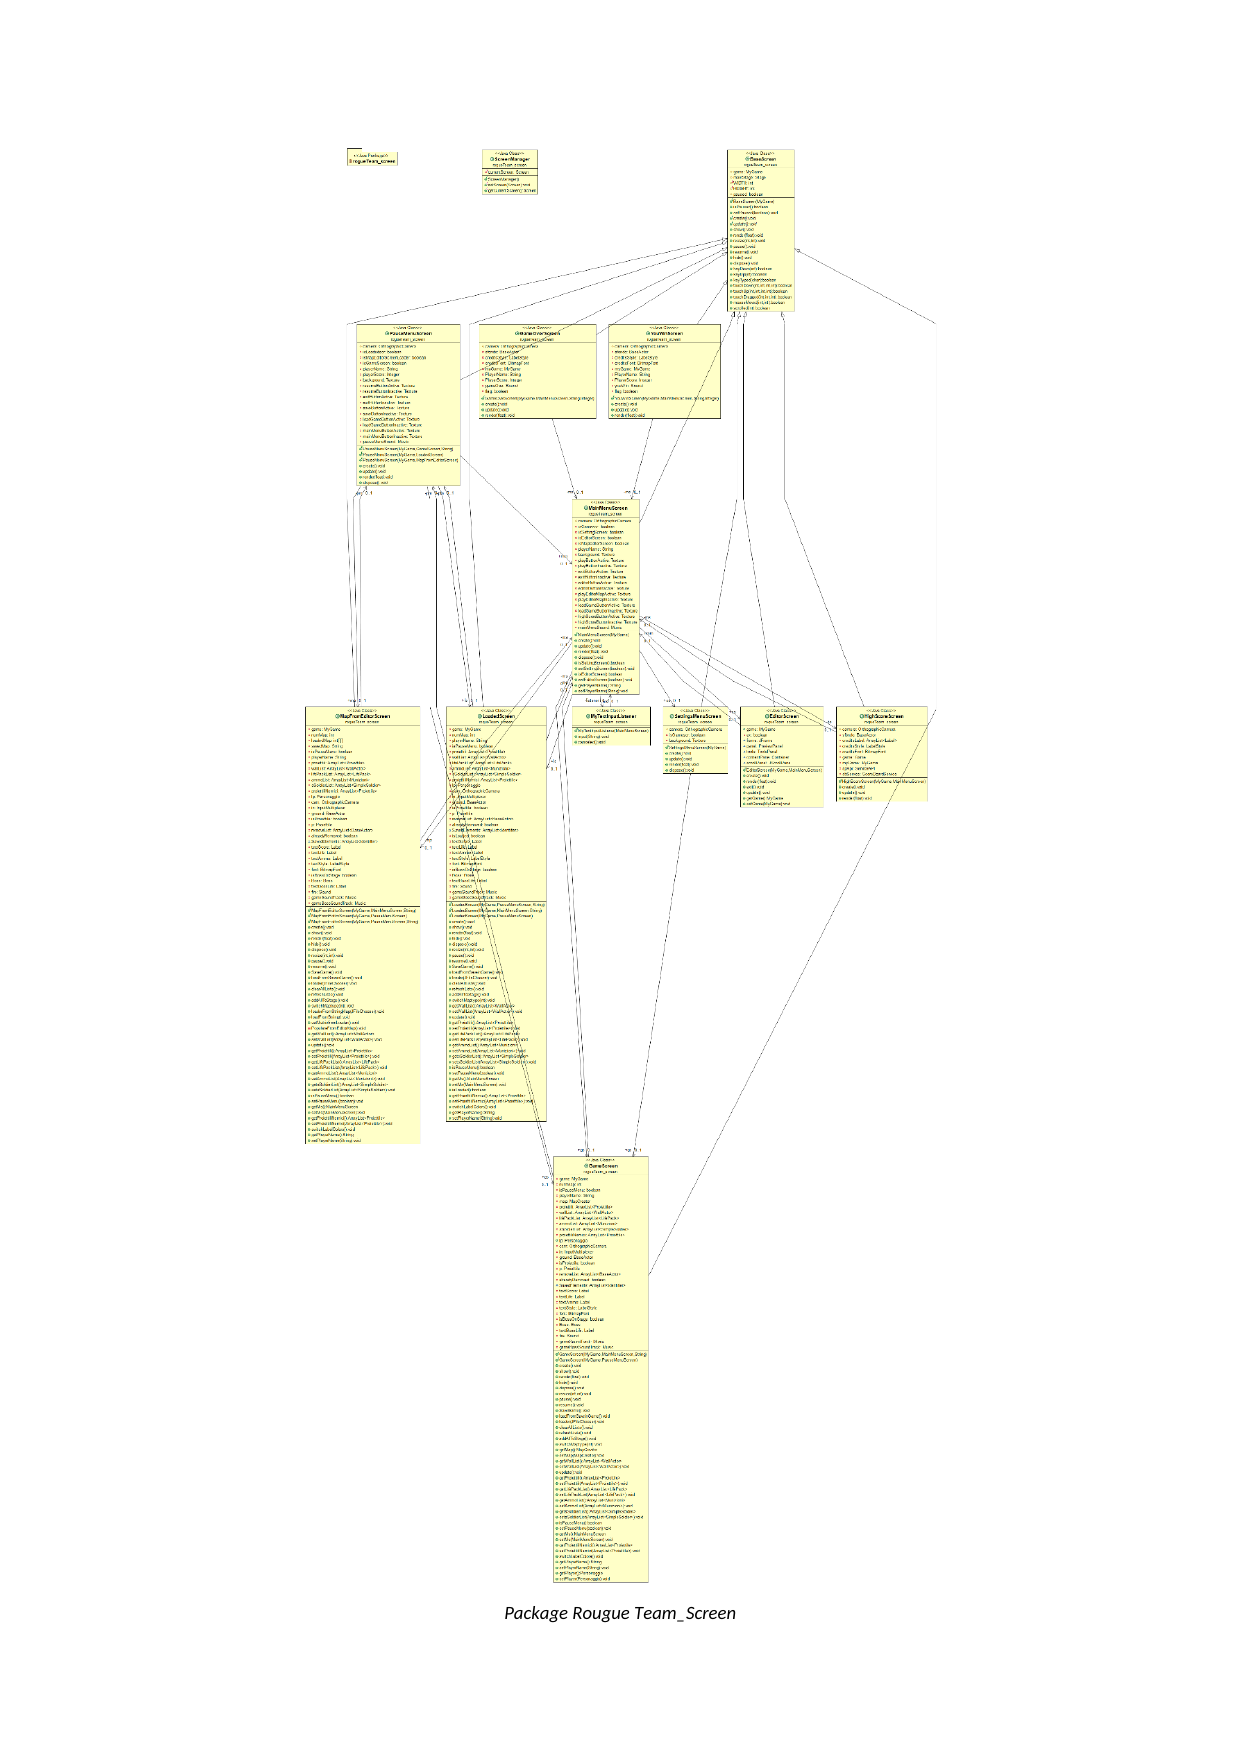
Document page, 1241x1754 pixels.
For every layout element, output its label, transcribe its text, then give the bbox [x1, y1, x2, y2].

text Package Rougue Team_Screen [118, 1601, 1122, 1624]
picture [304, 147, 937, 1583]
